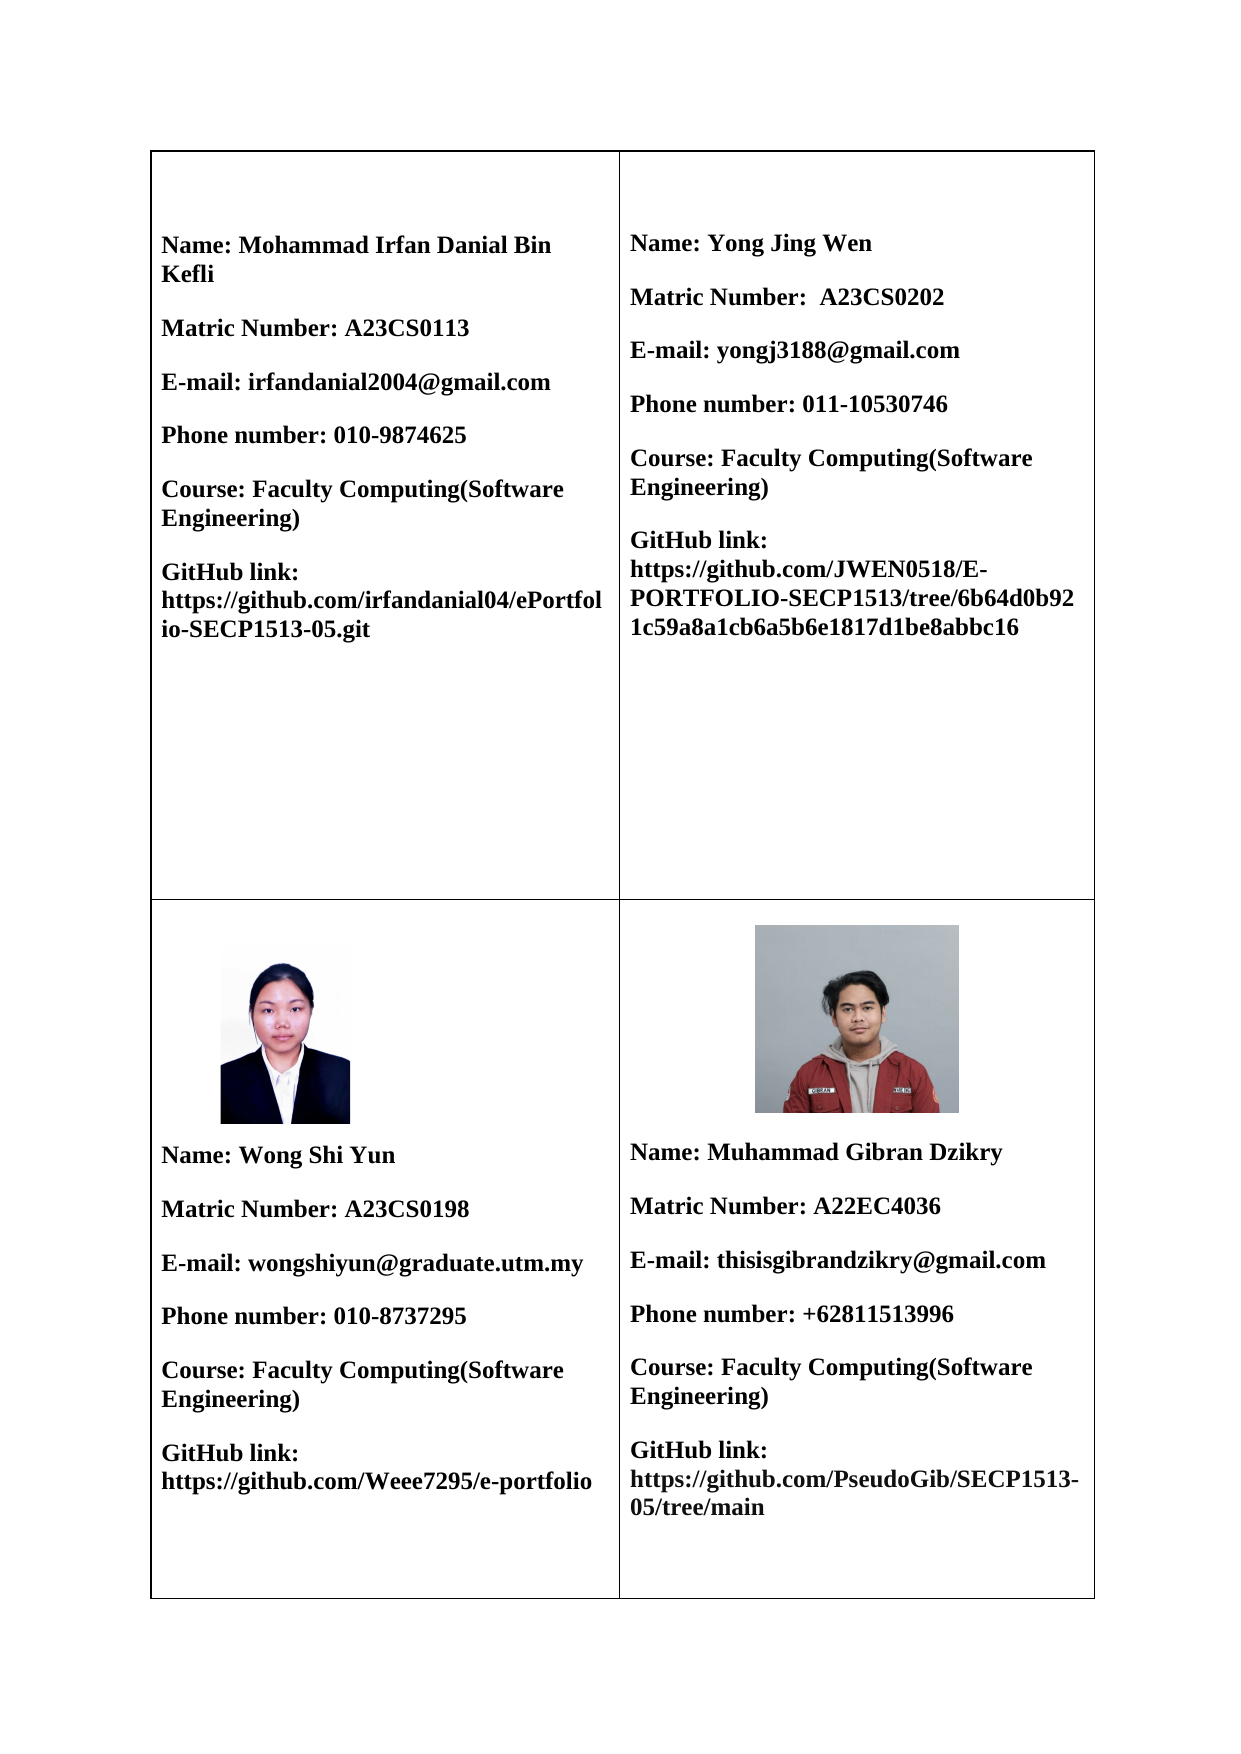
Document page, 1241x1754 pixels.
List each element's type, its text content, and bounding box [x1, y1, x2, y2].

table_cell Name: Muhammad Gibran Dzikry Matric Number: A22EC4036 E-mail: thisisgibrandzikry@gmail.com Phone number: +62811513996 Course: Faculty Computing(Software Engineering) GitHub link: https://github.com/PseudoGib/SECP1513-05/tree/main [620, 900, 1094, 1597]
table_header Name: Yong Jing Wen Matric Number: A23CS0202 E-mail: yongj3188@gmail.com Phone number: 011-10530746 Course: Faculty Computing(Software Engineering) GitHub link: https://github.com/JWEN0518/E-PORTFOLIO-SECP1513/tree/6b64d0b921c59a8a1cb6a5b6e1817d1be8abbc16 [620, 152, 1094, 898]
table_header Name: Mohammad Irfan Danial Bin Kefli Matric Number: A23CS0113 E-mail: irfandanial2004@gmail.com Phone number: 010-9874625 Course: Faculty Computing(Software Engineering) GitHub link: https://github.com/irfandanial04/ePortfolio-SECP1513-05.git [152, 152, 619, 898]
picture [755, 925, 959, 1113]
table_cell Name: Wong Shi Yun Matric Number: A23CS0198 E-mail: wongshiyun@graduate.utm.my Phone number: 010-8737295 Course: Faculty Computing(Software Engineering) GitHub link: https://github.com/Weee7295/e-portfolio [152, 900, 619, 1597]
